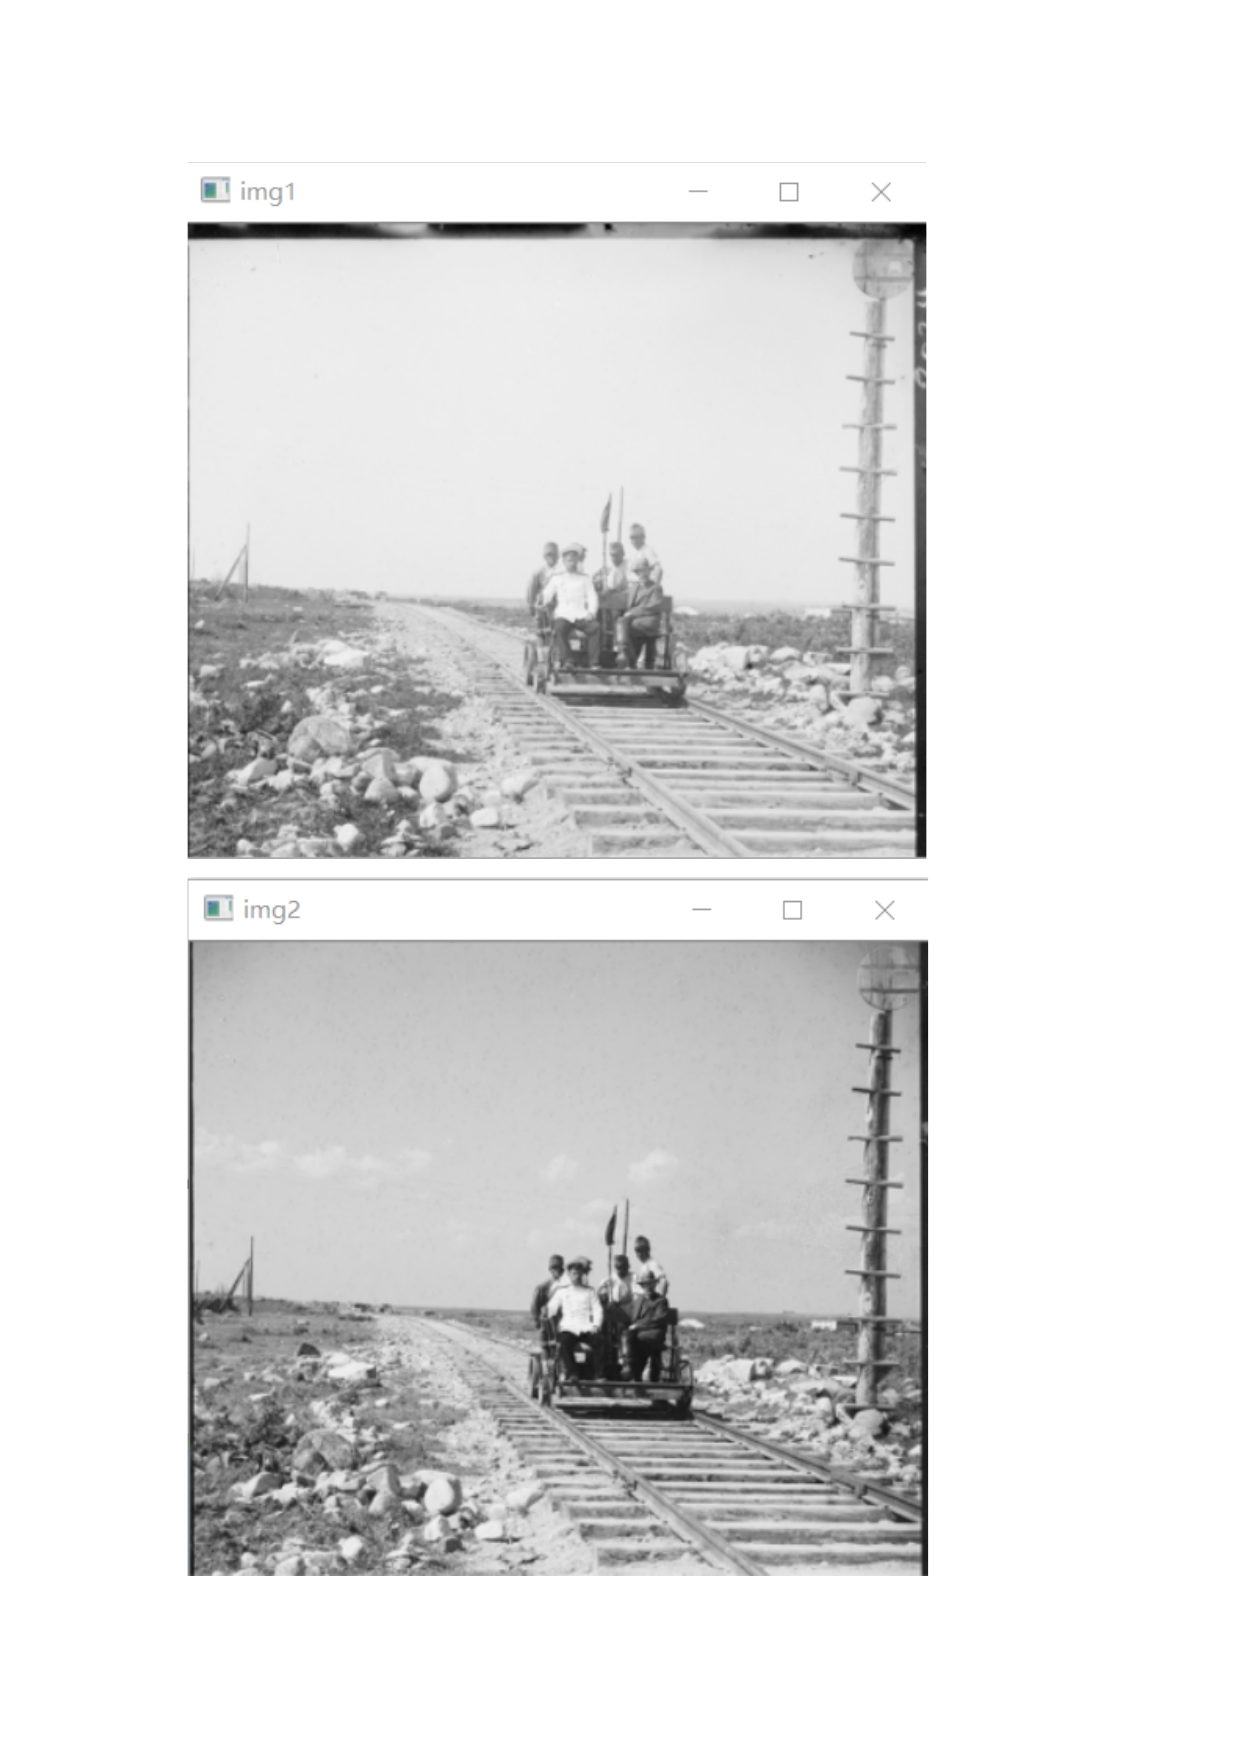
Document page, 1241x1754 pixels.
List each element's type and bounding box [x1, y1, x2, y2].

picture [187, 877, 929, 1576]
picture [187, 162, 927, 859]
